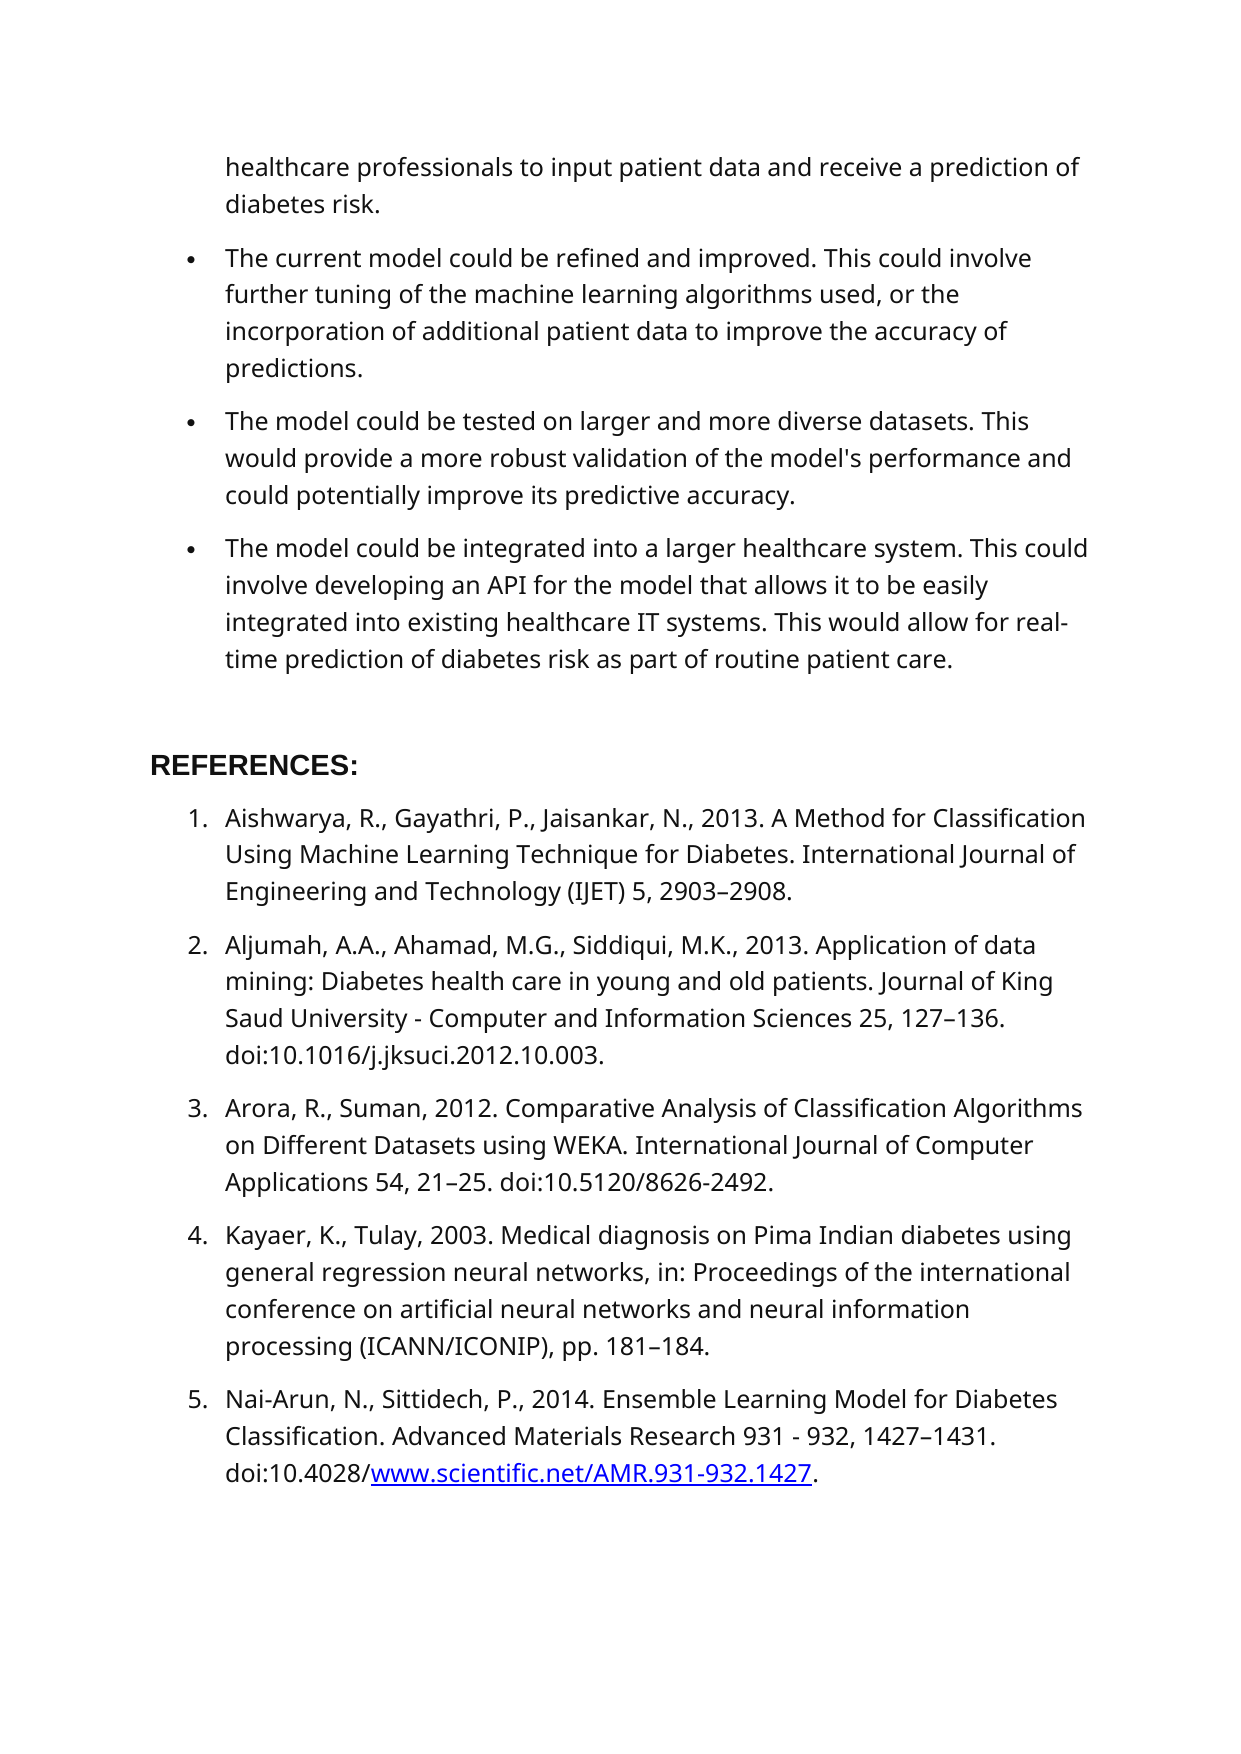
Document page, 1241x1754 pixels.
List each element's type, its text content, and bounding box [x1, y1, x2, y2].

list Aishwarya, R., Gayathri, P., Jaisankar, N., 2013. A Method for Classification Using Machine Learning Technique for Diabetes. International Journal of Engineering and Technology (IJET) 5, 2903–2908. [187, 800, 1090, 908]
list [187, 150, 1090, 221]
list The model could be integrated into a larger healthcare system. This could involve developing an API for the model that allows it to be easily integrated into existing healthcare IT systems. This would allow for real-time prediction of diabetes risk as part of routine patient care. [187, 531, 1090, 675]
list Aljumah, A.A., Ahamad, M.G., Siddiqui, M.K., 2013. Application of data mining: Diabetes health care in young and old patients. Journal of King Saud University - Computer and Information Sciences 25, 127–136. doi:10.1016/j.jksuci.2012.10.003. [187, 927, 1090, 1072]
list Nai-Arun, N., Sittidech, P., 2014. Ensemble Learning Model for Diabetes Classification. Advanced Materials Research 931 - 932, 1427–1431. doi:10.4028/www.scientific.net/AMR.931-932.1427. [187, 1382, 1090, 1489]
list Kayaer, K., Tulay, 2003. Medical diagnosis on Pima Indian diabetes using general regression neural networks, in: Proceedings of the international conference on artificial neural networks and neural information processing (ICANN/ICONIP), pp. 181–184. [187, 1218, 1090, 1362]
list The model could be tested on larger and more diverse datasets. This would provide a more robust validation of the model's performance and could potentially improve its predictive accuracy. [187, 404, 1090, 512]
list Arora, R., Suman, 2012. Comparative Analysis of Classification Algorithms on Different Datasets using WEKA. International Journal of Computer Applications 54, 21–25. doi:10.5120/8626-2492. [187, 1091, 1090, 1199]
text REFERENCES: [150, 747, 1090, 781]
list The current model could be refined and improved. This could involve further tuning of the machine learning algorithms used, or the incorporation of additional patient data to improve the accuracy of predictions. [187, 240, 1090, 384]
